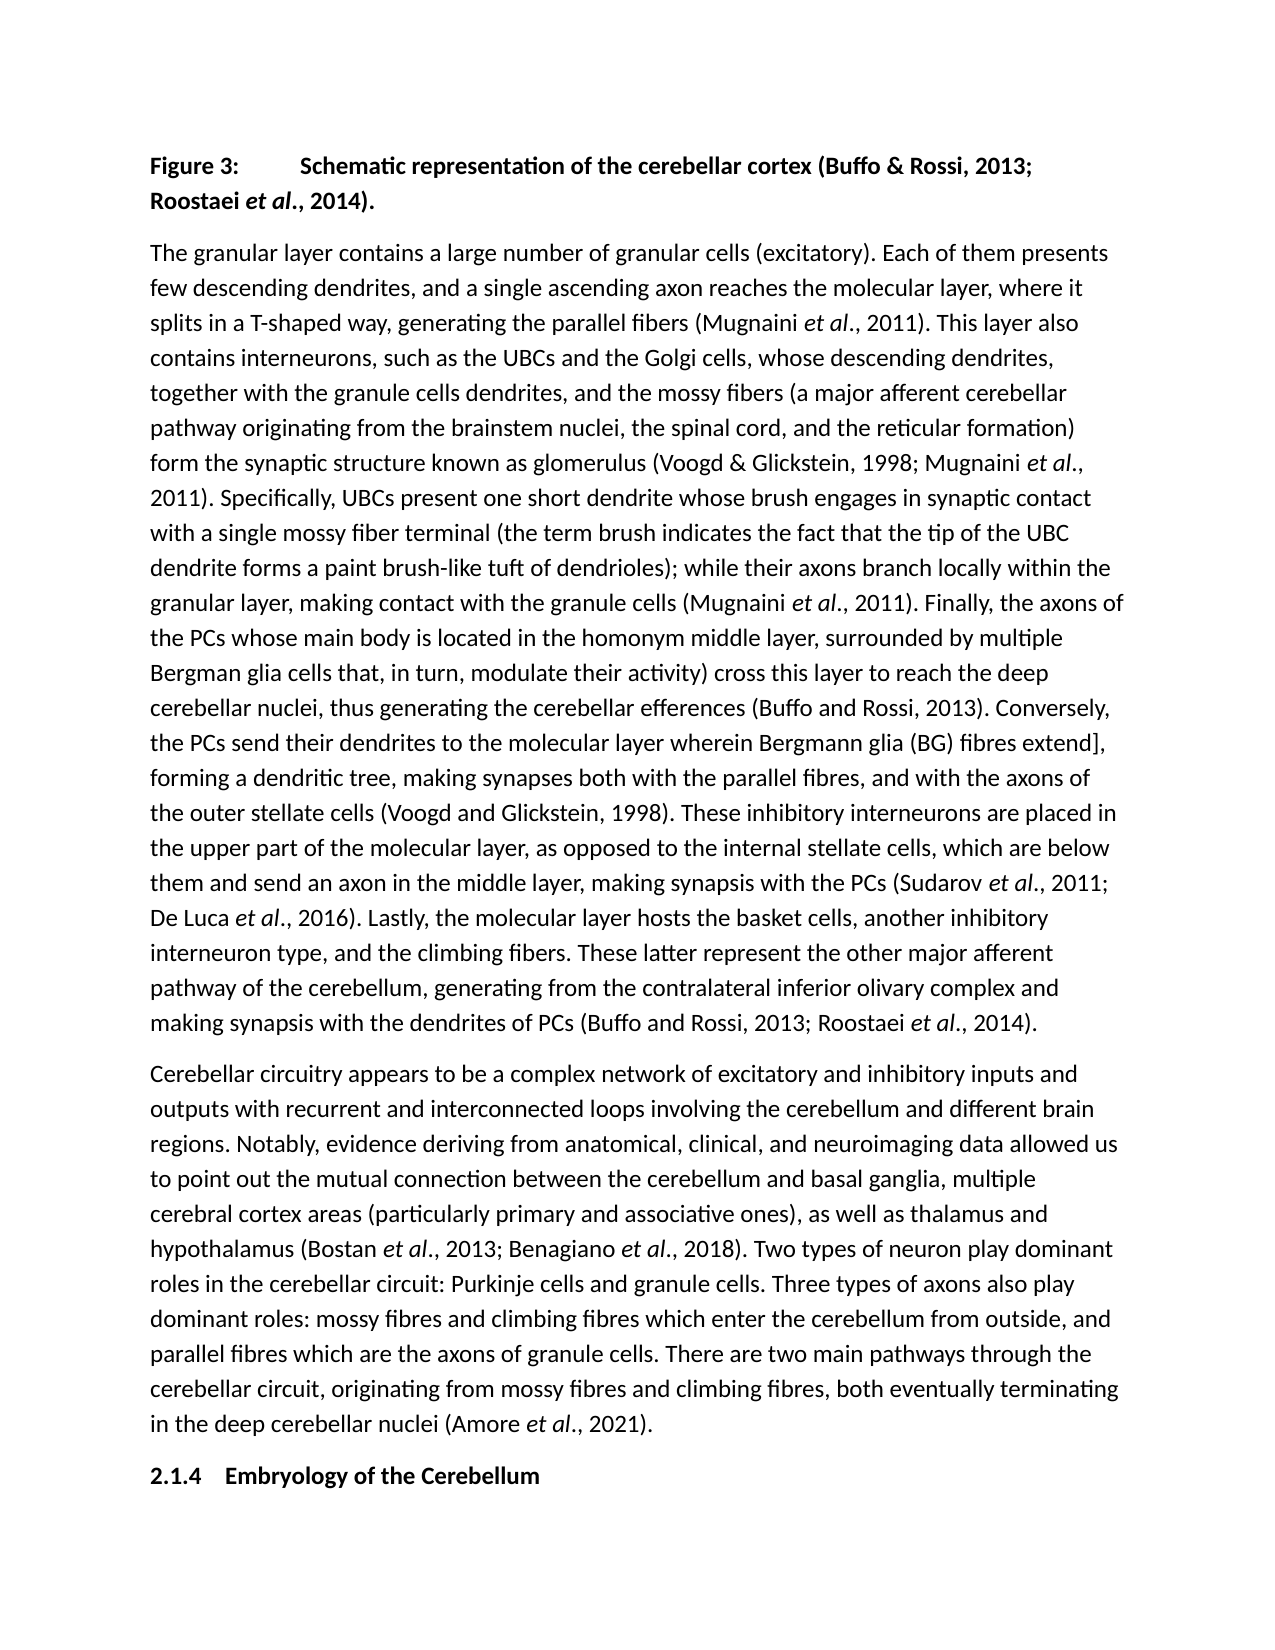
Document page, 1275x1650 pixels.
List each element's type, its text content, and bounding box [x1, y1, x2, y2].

text The granular layer contains a large number of granular cells (excitatory). Each of them presents few descending dendrites, and a single ascending axon reaches the molecular layer, where it splits in a T-shaped way, generating the parallel fibers (Mugnaini et al., 2011). This layer also contains interneurons, such as the UBCs and the Golgi cells, whose descending dendrites, together with the granule cells dendrites, and the mossy fibers (a major afferent cerebellar pathway originating from the brainstem nuclei, the spinal cord, and the reticular formation) form the synaptic structure known as glomerulus (Voogd & Glickstein, 1998; Mugnaini et al., 2011). Specifically, UBCs present one short dendrite whose brush engages in synaptic contact with a single mossy fiber terminal (the term brush indicates the fact that the tip of the UBC dendrite forms a paint brush-like tuft of dendrioles); while their axons branch locally within the granular layer, making contact with the granule cells (Mugnaini et al., 2011). Finally, the axons of the PCs whose main body is located in the homonym middle layer, surrounded by multiple Bergman glia cells that, in turn, modulate their activity) cross this layer to reach the deep cerebellar nuclei, thus generating the cerebellar efferences (Buffo and Rossi, 2013). Conversely, the PCs send their dendrites to the molecular layer wherein Bergmann glia (BG) fibres extend], forming a dendritic tree, making synapses both with the parallel fibres, and with the axons of the outer stellate cells (Voogd and Glickstein, 1998). These inhibitory interneurons are placed in the upper part of the molecular layer, as opposed to the internal stellate cells, which are below them and send an axon in the middle layer, making synapsis with the PCs (Sudarov et al., 2011; De Luca et al., 2016). Lastly, the molecular layer hosts the basket cells, another inhibitory interneuron type, and the climbing fibers. These latter represent the other major afferent pathway of the cerebellum, generating from the contralateral inferior olivary complex and making synapsis with the dendrites of PCs (Buffo and Rossi, 2013; Roostaei et al., 2014). [150, 237, 1125, 1037]
text 2.1.4 Embryology of the Cerebellum [150, 1460, 1125, 1491]
text Cerebellar circuitry appears to be a complex network of excitatory and inhibitory inputs and outputs with recurrent and interconnected loops involving the cerebellum and different brain regions. Notably, evidence deriving from anatomical, clinical, and neuroimaging data allowed us to point out the mutual connection between the cerebellum and basal ganglia, multiple cerebral cortex areas (particularly primary and associative ones), as well as thalamus and hypothalamus (Bostan et al., 2013; Benagiano et al., 2018). Two types of neuron play dominant roles in the cerebellar circuit: Purkinje cells and granule cells. Three types of axons also play dominant roles: mossy fibres and climbing fibres which enter the cerebellum from outside, and parallel fibres which are the axons of granule cells. There are two main pathways through the cerebellar circuit, originating from mossy fibres and climbing fibres, both eventually terminating in the deep cerebellar nuclei (Amore et al., 2021). [150, 1058, 1125, 1439]
text Figure 3: Schematic representation of the cerebellar cortex (Buffo & Rossi, 2013; Roostaei et al., 2014). [150, 150, 1125, 216]
